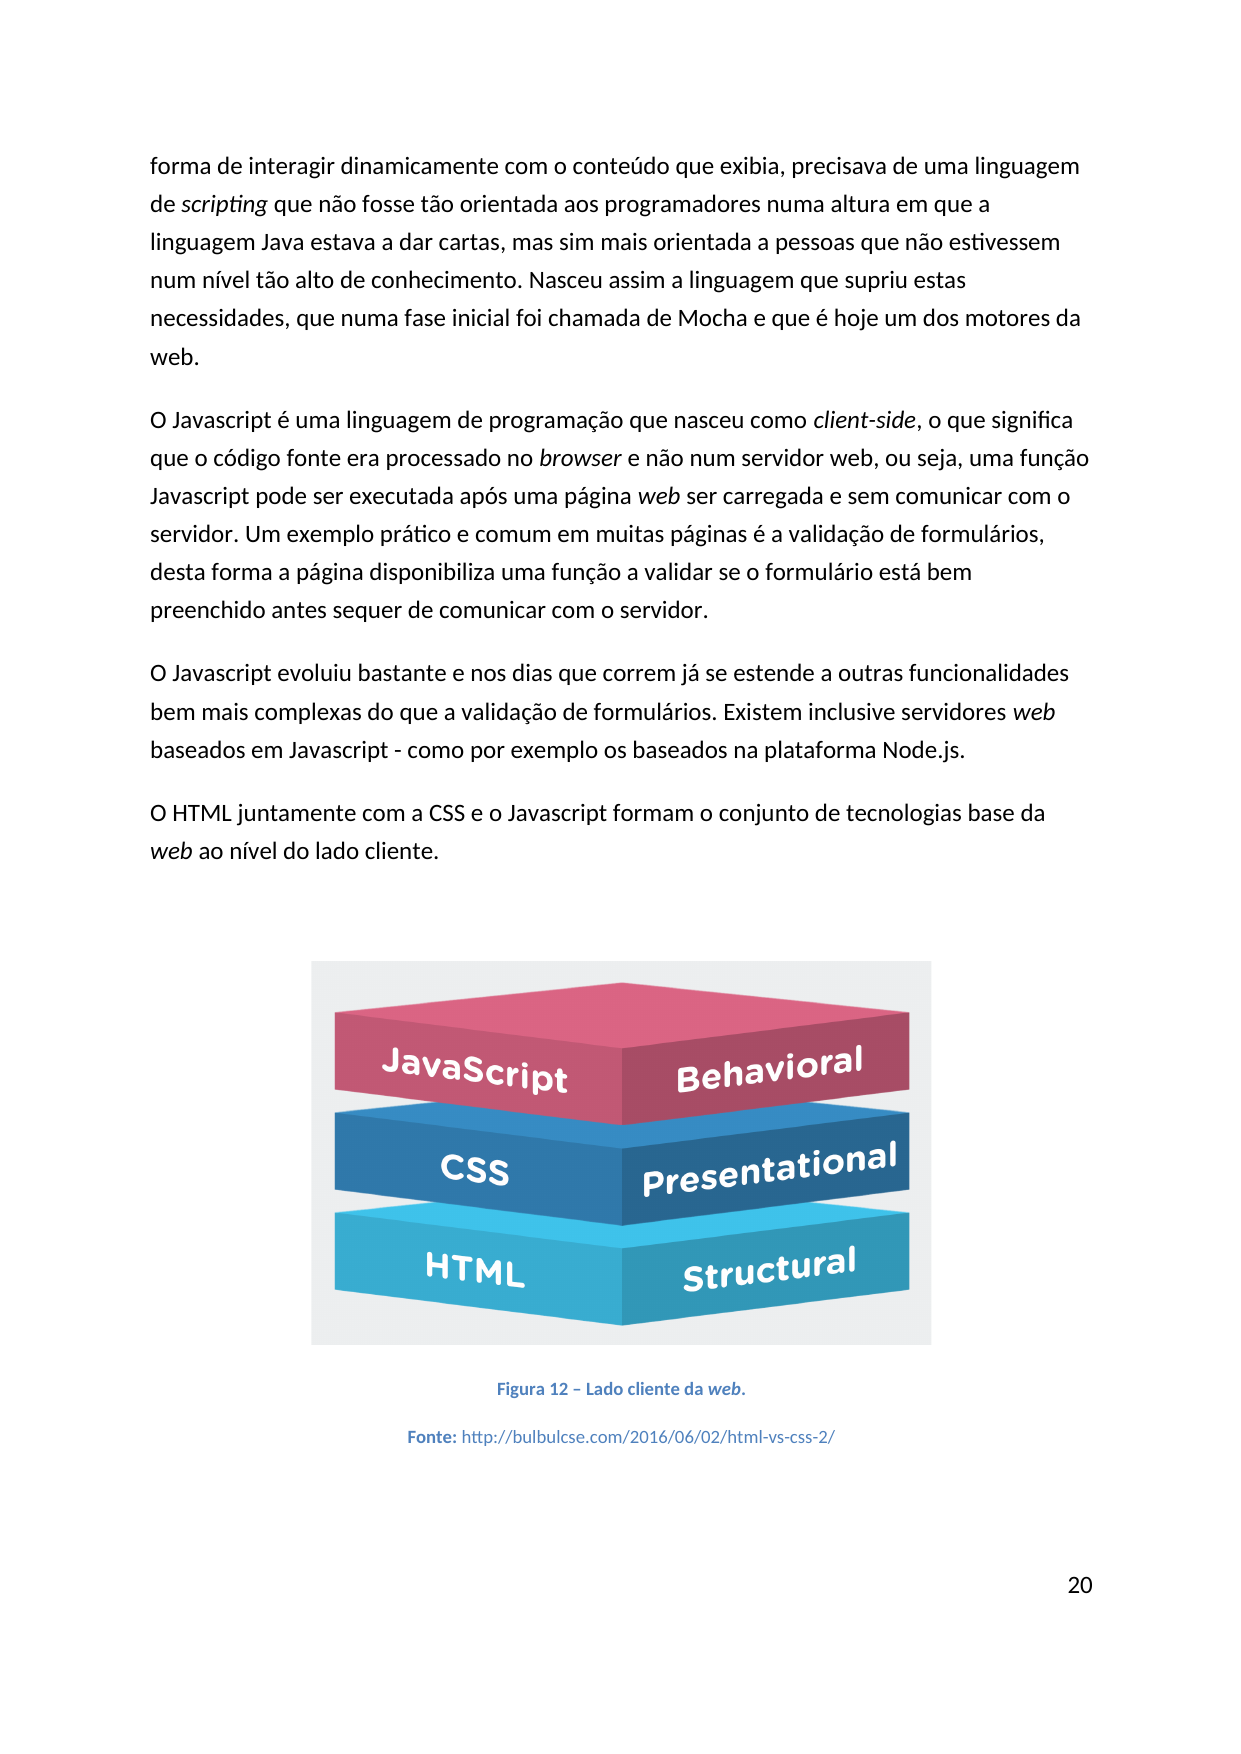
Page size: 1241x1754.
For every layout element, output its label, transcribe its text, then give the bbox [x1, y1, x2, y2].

text O Javascript é uma linguagem de programação que nasceu como client-side, o que significa que o código fonte era processado no browser e não num servidor web, ou seja, uma função Javascript pode ser executada após uma página web ser carregada e sem comunicar com o servidor. Um exemplo prático e comum em muitas páginas é a validação de formulários, desta forma a página disponibiliza uma função a validar se o formulário está bem preenchido antes sequer de comunicar com o servidor. [150, 404, 1092, 625]
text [150, 150, 1092, 371]
text O HTML juntamente com a CSS e o Javascript formam o conjunto de tecnologias base da web ao nível do lado cliente. [150, 797, 1092, 866]
text O Javascript evoluiu bastante e nos dias que correm já se estende a outras funcionalidades bem mais complexas do que a validação de formulários. Existem inclusive servidores web baseados em Javascript - como por exemplo os baseados na plataforma Node.js. [150, 657, 1092, 764]
text Fonte: http://bulbulcse.com/2016/06/02/html-vs-css-2/ [150, 1425, 1092, 1448]
picture [311, 961, 932, 1345]
